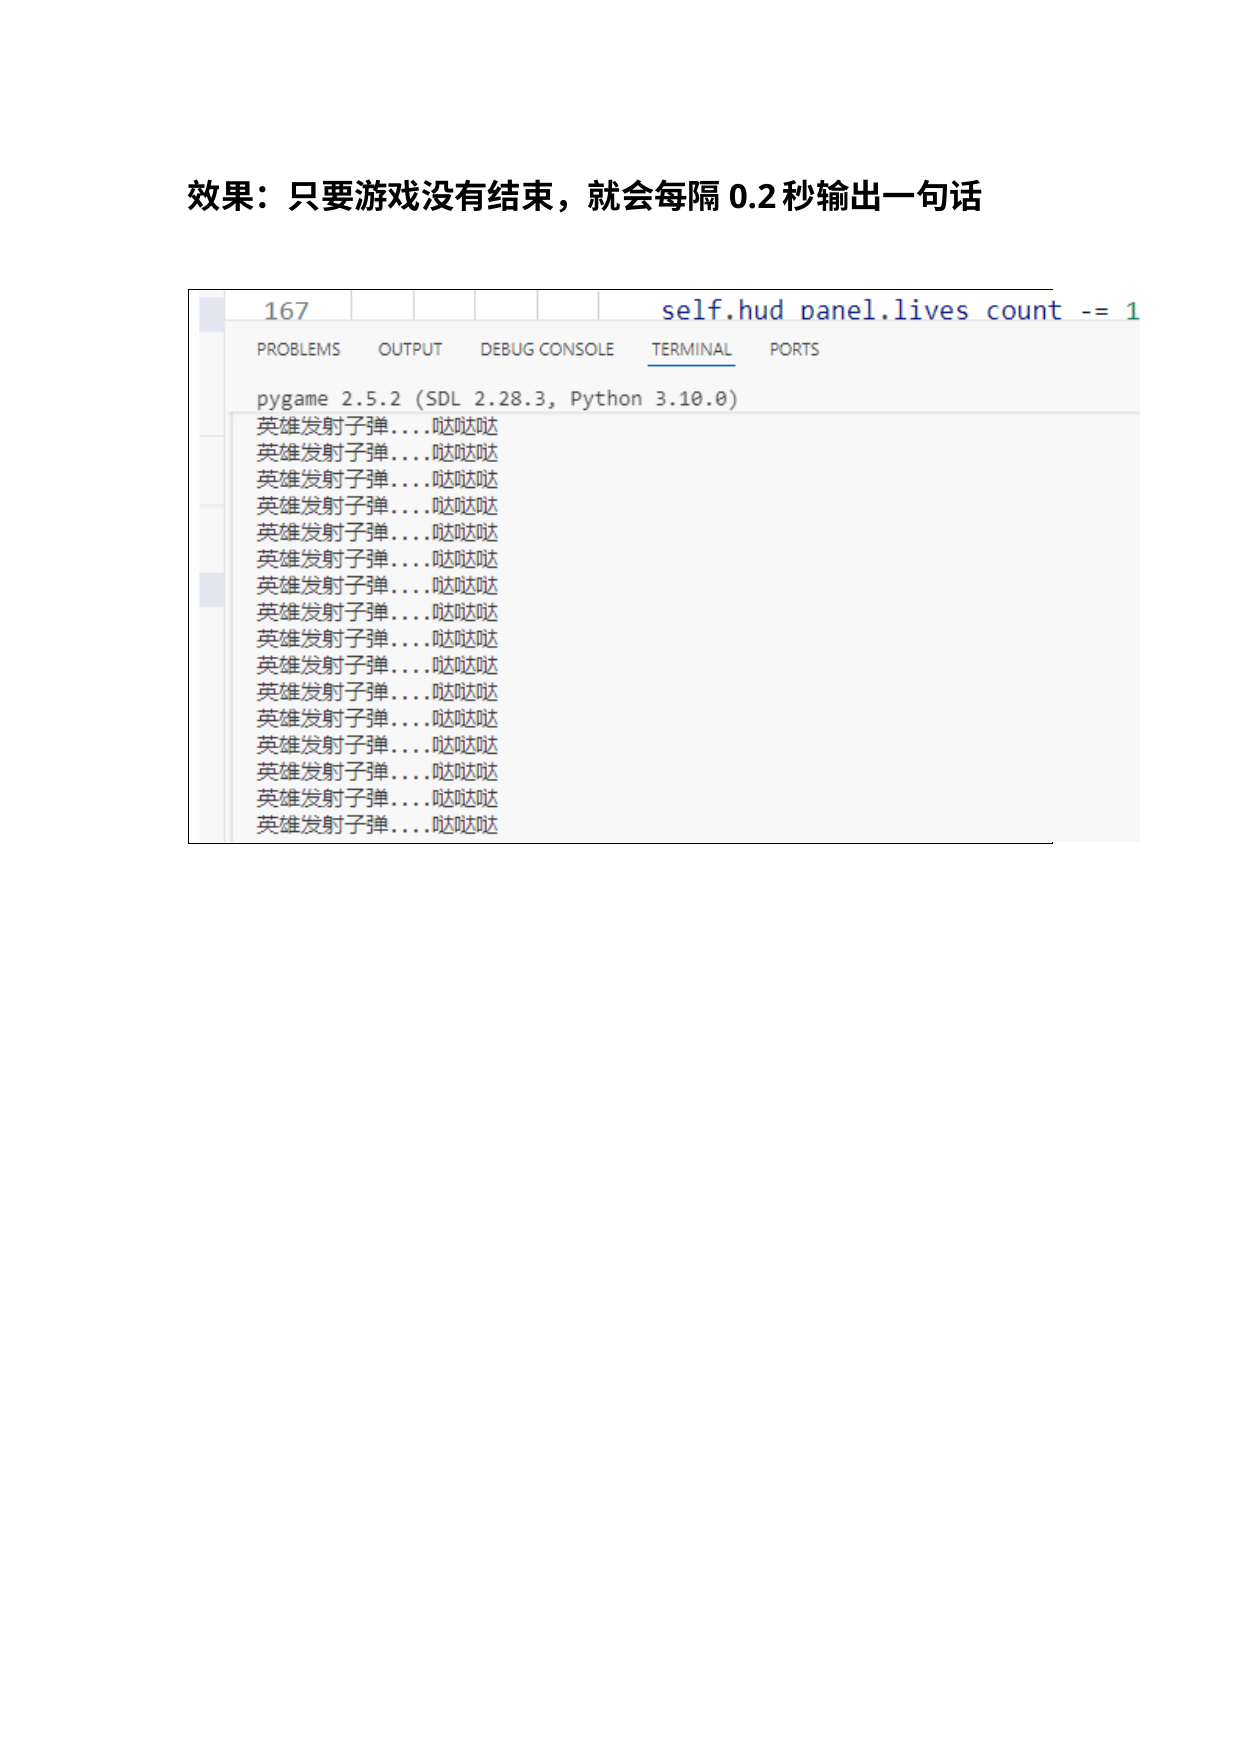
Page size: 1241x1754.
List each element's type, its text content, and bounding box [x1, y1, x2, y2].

table_header [189, 290, 1052, 843]
subtitle 效果：只要游戏没有结束，就会每隔 0.2秒输出一句话 [187, 162, 1053, 227]
picture [199, 290, 1141, 842]
